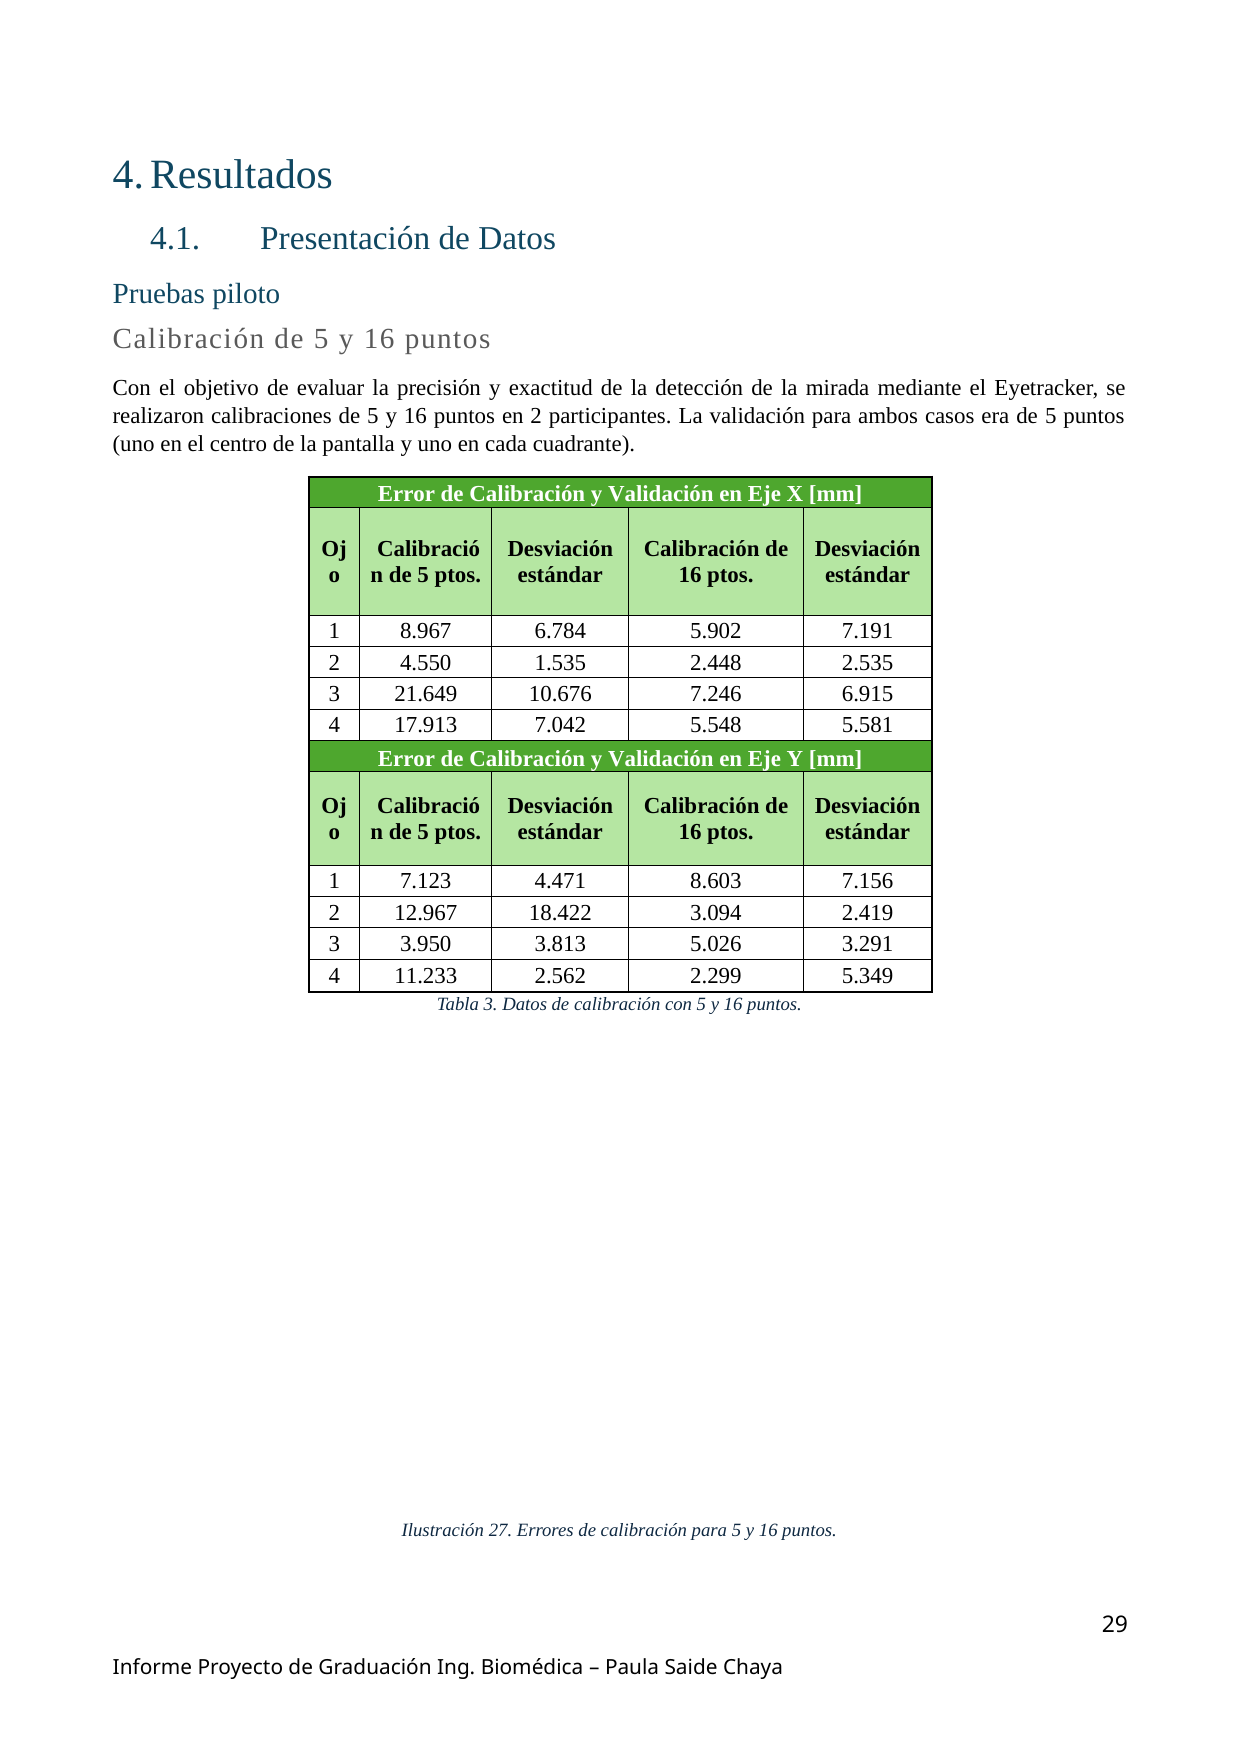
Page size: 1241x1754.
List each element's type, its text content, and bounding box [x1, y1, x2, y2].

table_cell 5.548 [629, 710, 803, 740]
table_cell Desviación estándar [492, 772, 628, 865]
table_cell 1 [310, 866, 359, 896]
table_cell 5.349 [804, 960, 931, 991]
table_cell 4.471 [492, 866, 628, 896]
table_cell 5.902 [629, 616, 803, 646]
table_cell 3.094 [629, 897, 803, 927]
table_cell 17.913 [360, 710, 491, 740]
table_cell Error de Calibración y Validación en Eje Y [mm] [310, 741, 931, 771]
table_cell 11.233 [360, 960, 491, 991]
table_cell 4 [310, 710, 359, 740]
table_cell 4.550 [360, 647, 491, 677]
subtitle Presentación de Datos [150, 218, 1128, 257]
table_cell Calibración de 16 ptos. [629, 508, 803, 615]
table_cell 5.026 [629, 928, 803, 958]
table_cell 7.156 [804, 866, 931, 896]
table_cell 6.784 [492, 616, 628, 646]
table_cell 2.299 [629, 960, 803, 991]
table_cell 2.448 [629, 647, 803, 677]
table_cell 8.967 [360, 616, 491, 646]
table_header Error de Calibración y Validación en Eje X [mm] [310, 478, 931, 507]
table_cell 2 [310, 897, 359, 927]
table_cell 7.246 [629, 678, 803, 708]
text Tabla 3. Datos de calibración con 5 y 16 puntos. [112, 993, 1128, 1015]
table_cell Ojo [310, 508, 359, 615]
table_cell Desviación estándar [804, 772, 931, 865]
table_cell Calibración de 5 ptos. [360, 508, 491, 615]
table_cell 4 [310, 960, 359, 991]
table_cell 7.042 [492, 710, 628, 740]
table_cell 10.676 [492, 678, 628, 708]
subtitle Resultados [112, 150, 1128, 198]
table_cell 7.123 [360, 866, 491, 896]
table_cell 2.419 [804, 897, 931, 927]
table_cell 3.813 [492, 928, 628, 958]
table_cell 8.603 [629, 866, 803, 896]
table_cell Desviación estándar [492, 508, 628, 615]
table_cell 7.191 [804, 616, 931, 646]
table_cell 3.291 [804, 928, 931, 958]
text Ilustración 27. Errores de calibración para 5 y 16 puntos. [112, 1519, 1128, 1541]
table_cell 3 [310, 678, 359, 708]
table_cell 3.950 [360, 928, 491, 958]
table_cell Desviación estándar [804, 508, 931, 615]
subtitle Calibración de 5 y 16 puntos [112, 321, 1128, 354]
table_cell 2 [310, 647, 359, 677]
table_cell 2.562 [492, 960, 628, 991]
table_cell Calibración de 5 ptos. [360, 772, 491, 865]
table_cell 2.535 [804, 647, 931, 677]
table_cell 21.649 [360, 678, 491, 708]
table_cell Ojo [310, 772, 359, 865]
table_cell 18.422 [492, 897, 628, 927]
table_cell 12.967 [360, 897, 491, 927]
table_cell 3 [310, 928, 359, 958]
table_cell 6.915 [804, 678, 931, 708]
table_cell 5.581 [804, 710, 931, 740]
table_cell Calibración de 16 ptos. [629, 772, 803, 865]
table_cell 1.535 [492, 647, 628, 677]
table_cell 1 [310, 616, 359, 646]
subtitle Pruebas piloto [112, 276, 1128, 310]
text Con el objetivo de evaluar la precisión y exactitud de la detección de la mirada mediante el Eyetracker, se realizaron calibraciones de 5 y 16 puntos en 2 participantes. La validación para ambos casos era de 5 puntos (uno en el centro de la pantalla y uno en cada cuadrante). [112, 374, 1128, 457]
